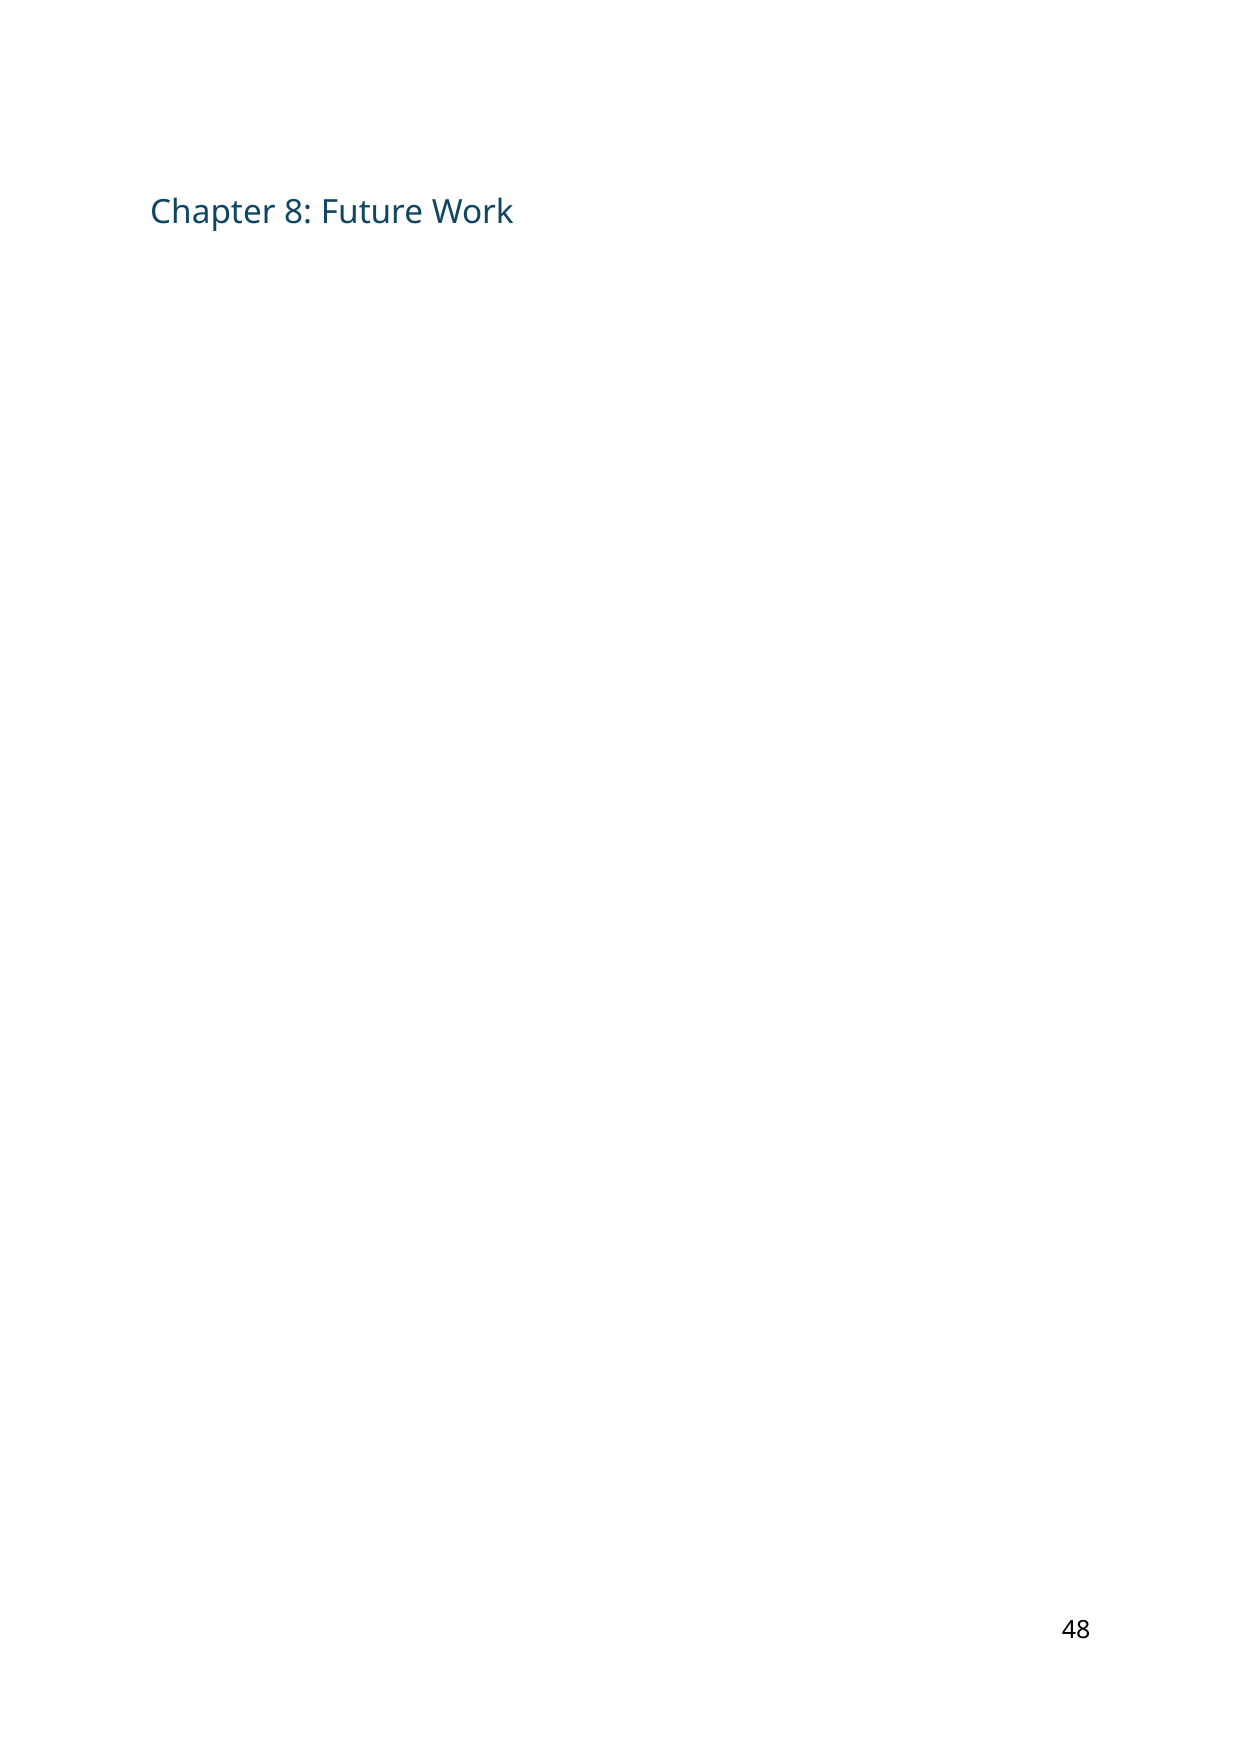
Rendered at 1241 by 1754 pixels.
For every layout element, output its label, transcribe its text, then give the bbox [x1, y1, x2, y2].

subtitle Chapter 8: Future Work [150, 187, 1090, 233]
